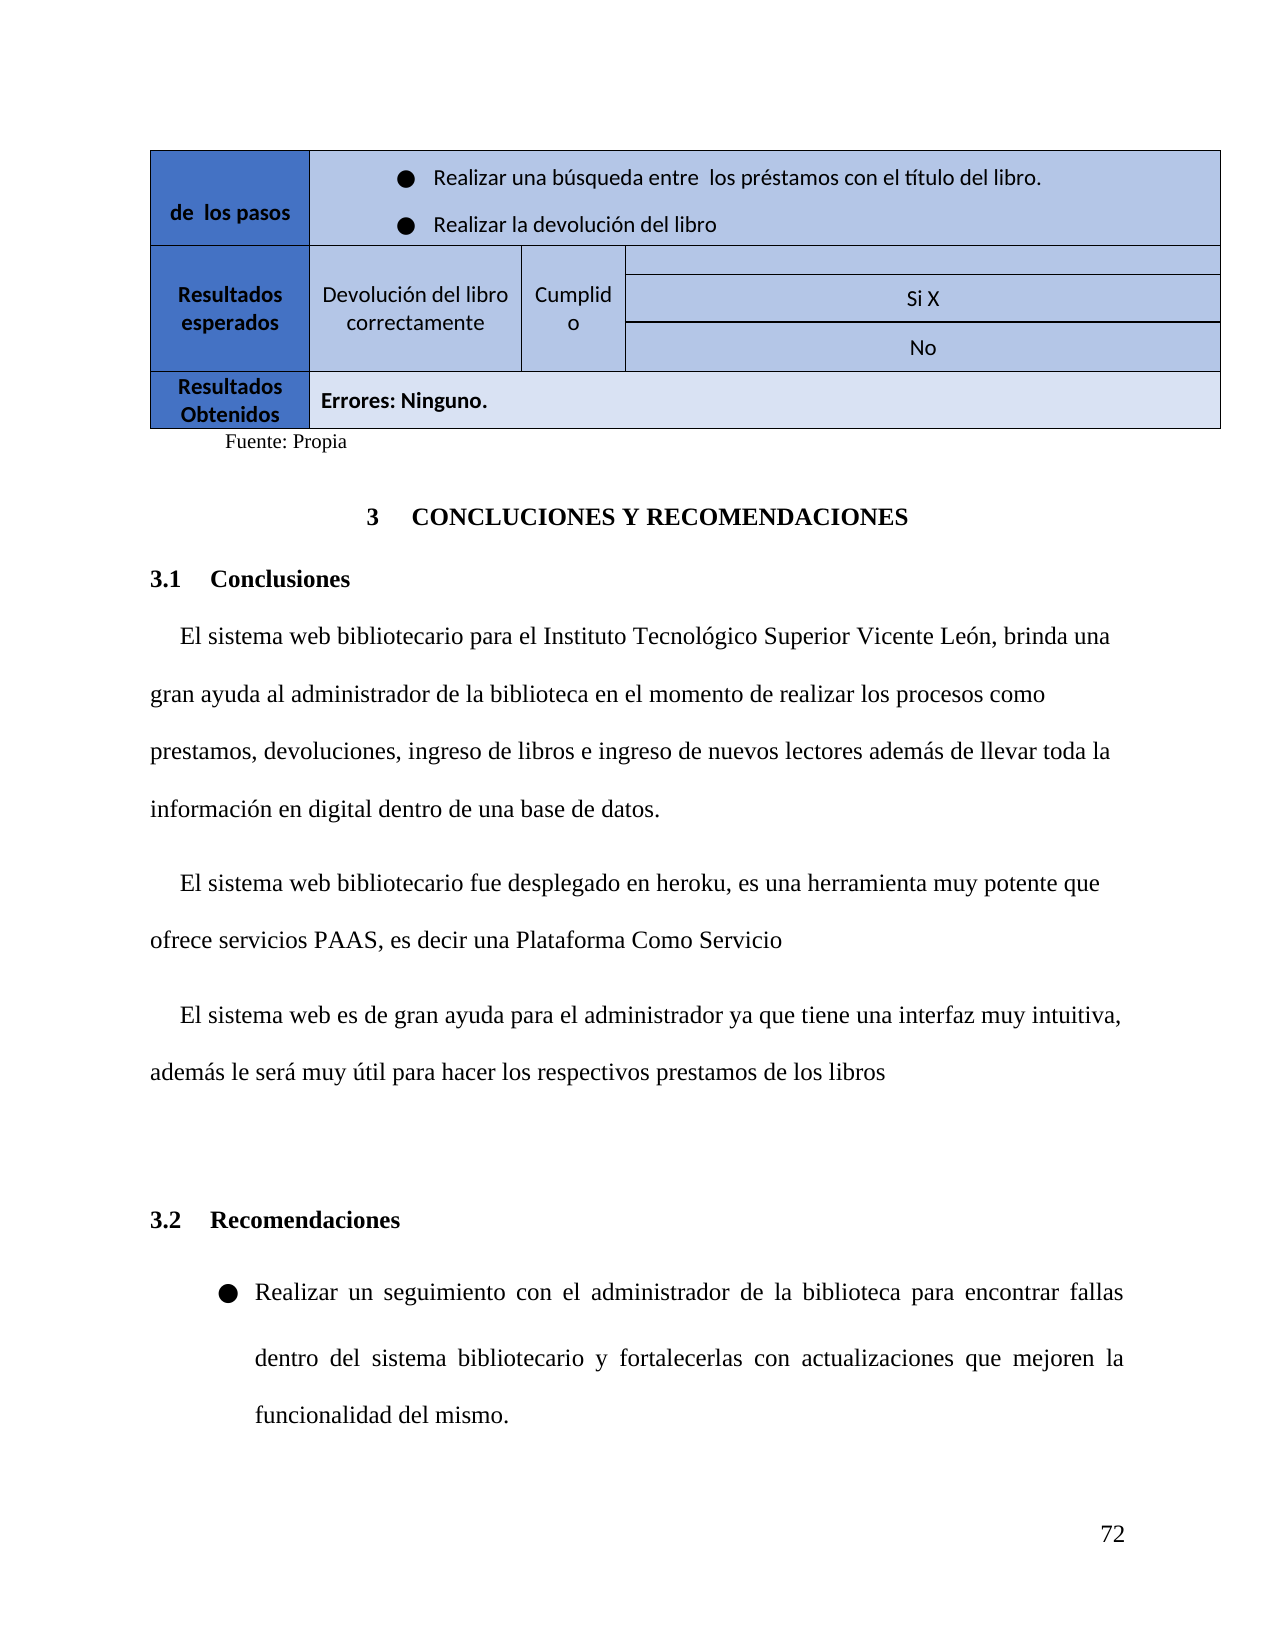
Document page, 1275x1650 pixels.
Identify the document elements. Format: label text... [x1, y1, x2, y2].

text El sistema web bibliotecario para el Instituto Tecnológico Superior Vicente León, brinda una gran ayuda al administrador de la biblioteca en el momento de realizar los procesos como prestamos, devoluciones, ingreso de libros e ingreso de nuevos lectores además de llevar toda la información en digital dentro de una base de datos. [150, 621, 1125, 823]
table_cell Cumplido [522, 246, 625, 371]
table_cell Resultados esperados [151, 246, 309, 371]
table_cell Si X [626, 275, 1220, 321]
text El sistema web es de gran ayuda para el administrador ya que tiene una interfaz muy intuitiva, además le será muy útil para hacer los respectivos prestamos de los libros [150, 1000, 1125, 1086]
table_cell Resultados Obtenidos [151, 372, 309, 428]
text Fuente: Propia [225, 429, 1125, 453]
text El sistema web bibliotecario fue desplegado en heroku, es una herramienta muy potente que ofrece servicios PAAS, es decir una Plataforma Como Servicio [150, 868, 1125, 954]
table_cell Errores: Ninguno. [310, 372, 1220, 428]
subtitle Conclusiones [150, 564, 1125, 593]
subtitle CONCLUCIONES Y RECOMENDACIONES [150, 502, 1125, 531]
list Realizar un seguimiento con el administrador de la biblioteca para encontrar fallas dentro del sistema bibliotecario y fortalecerlas con actualizaciones que mejoren la funcionalidad del mismo. [217, 1263, 1125, 1429]
table_cell No [626, 323, 1220, 371]
table_cell Devolución del libro correctamente [310, 246, 521, 371]
subtitle Recomendaciones [150, 1206, 1125, 1234]
table_cell [626, 246, 1220, 274]
